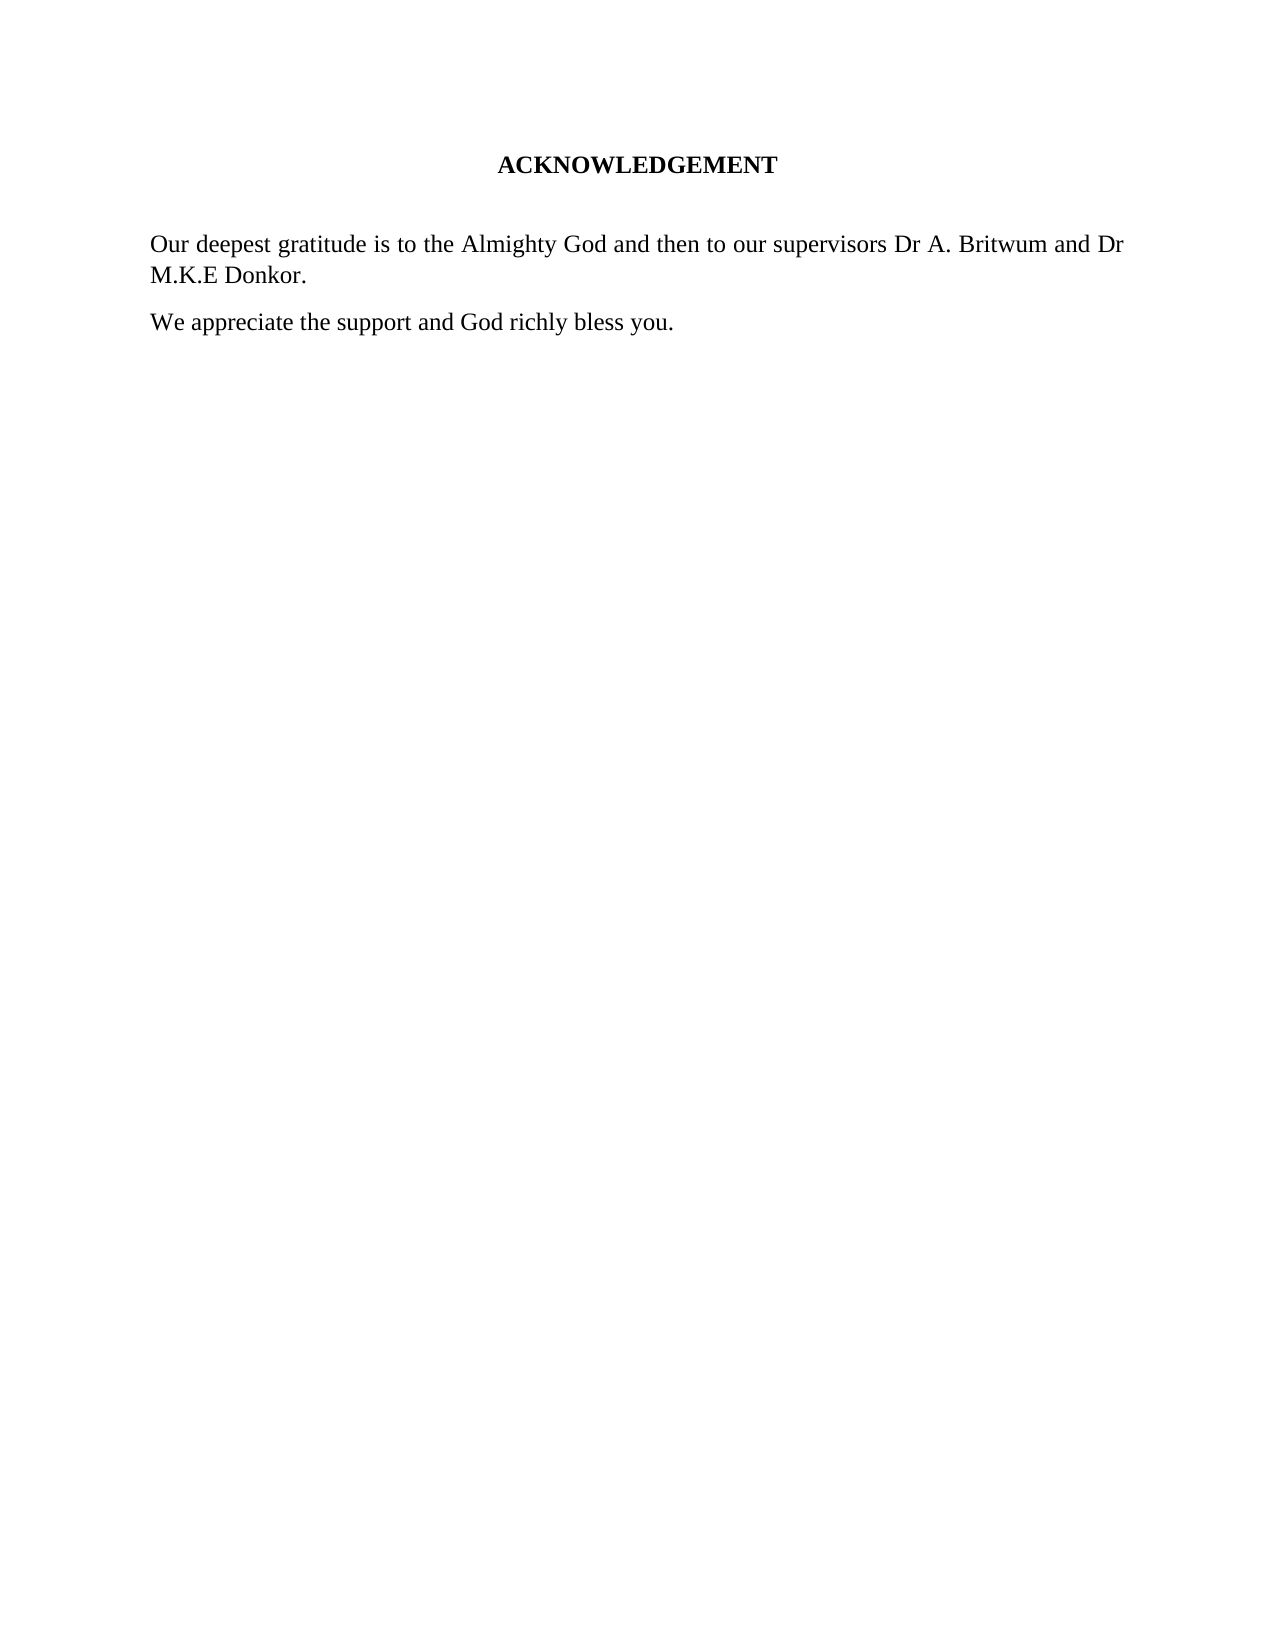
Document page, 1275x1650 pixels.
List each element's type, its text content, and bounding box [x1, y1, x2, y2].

subtitle ACKNOWLEDGEMENT [150, 150, 1125, 179]
text Our deepest gratitude is to the Almighty God and then to our supervisors Dr A. Britwum and Dr M.K.E Donkor. [150, 229, 1125, 288]
text We appreciate the support and God richly bless you. [150, 307, 1125, 336]
